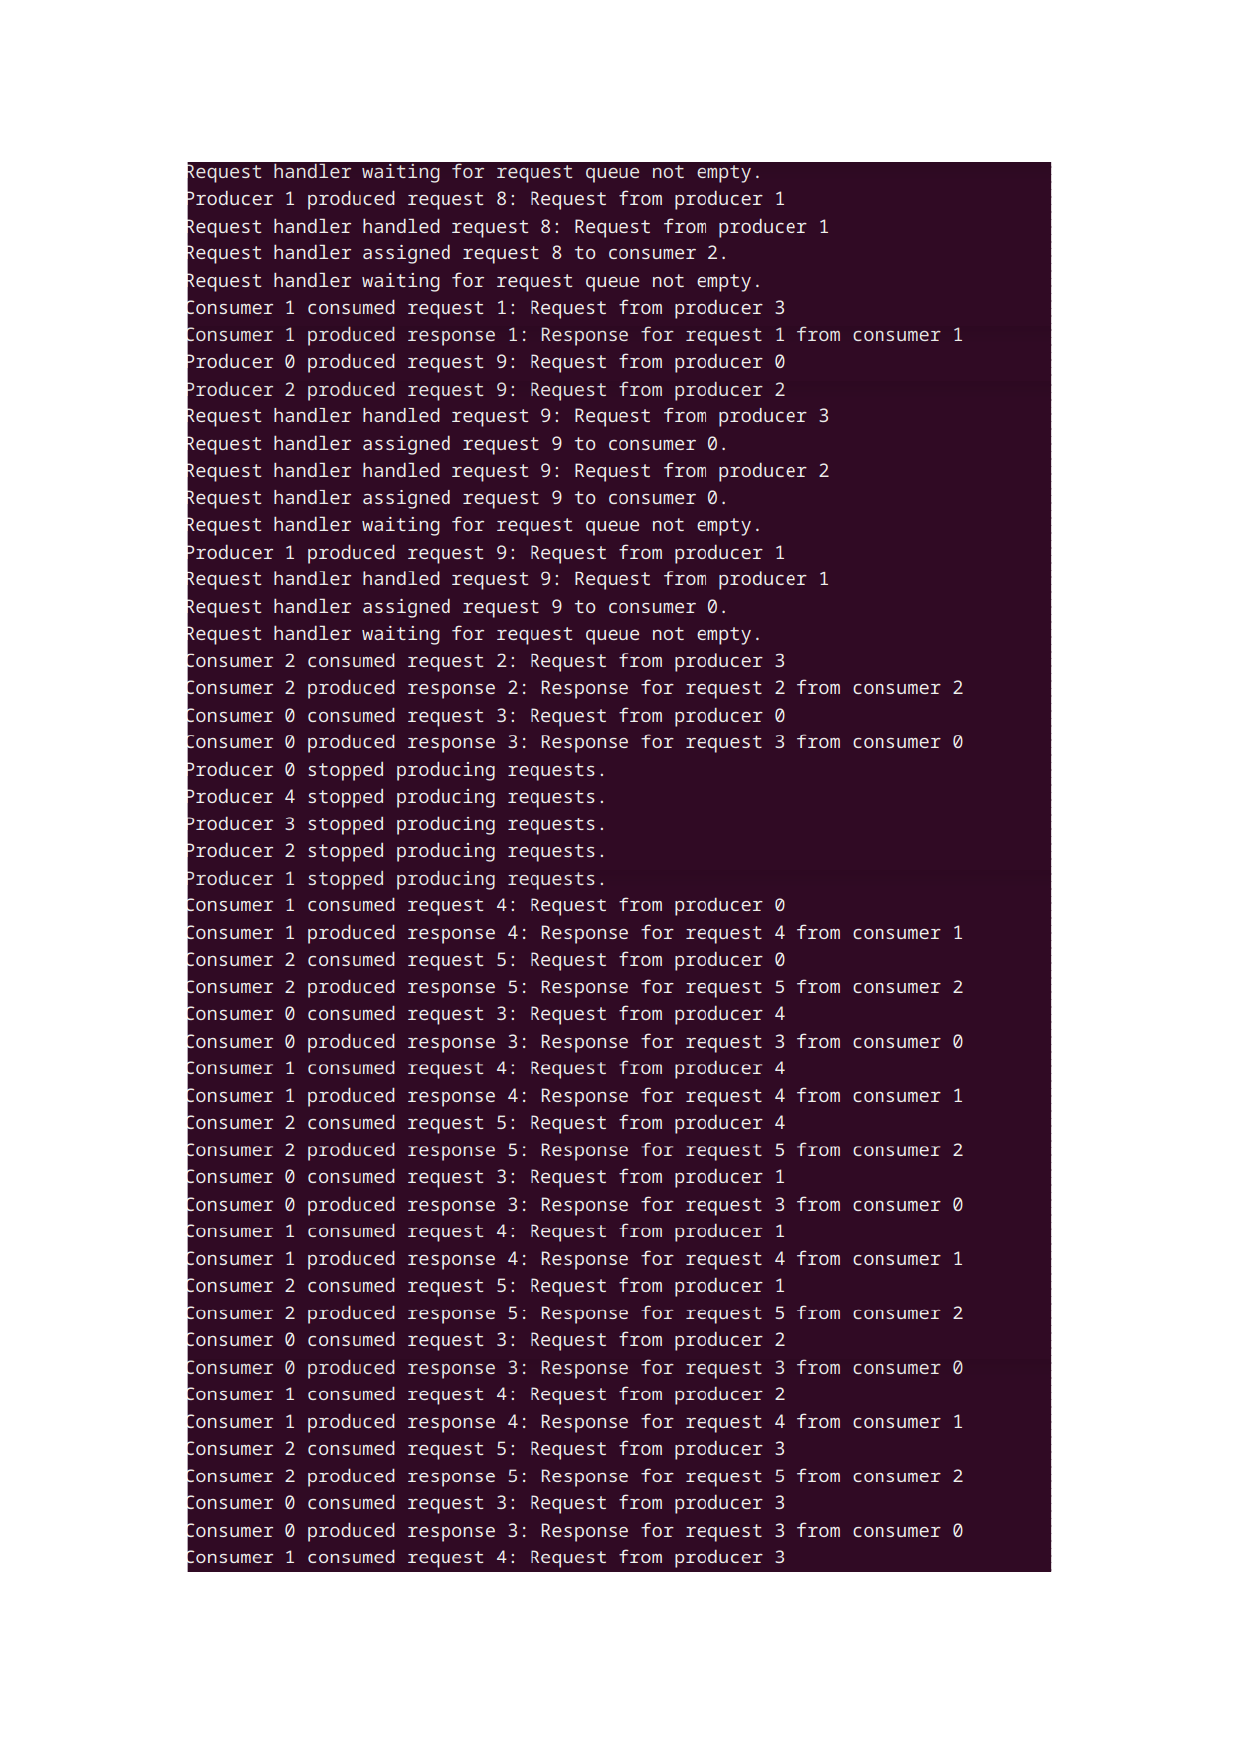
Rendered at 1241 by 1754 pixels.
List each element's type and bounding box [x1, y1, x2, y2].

picture [187, 162, 1052, 1572]
